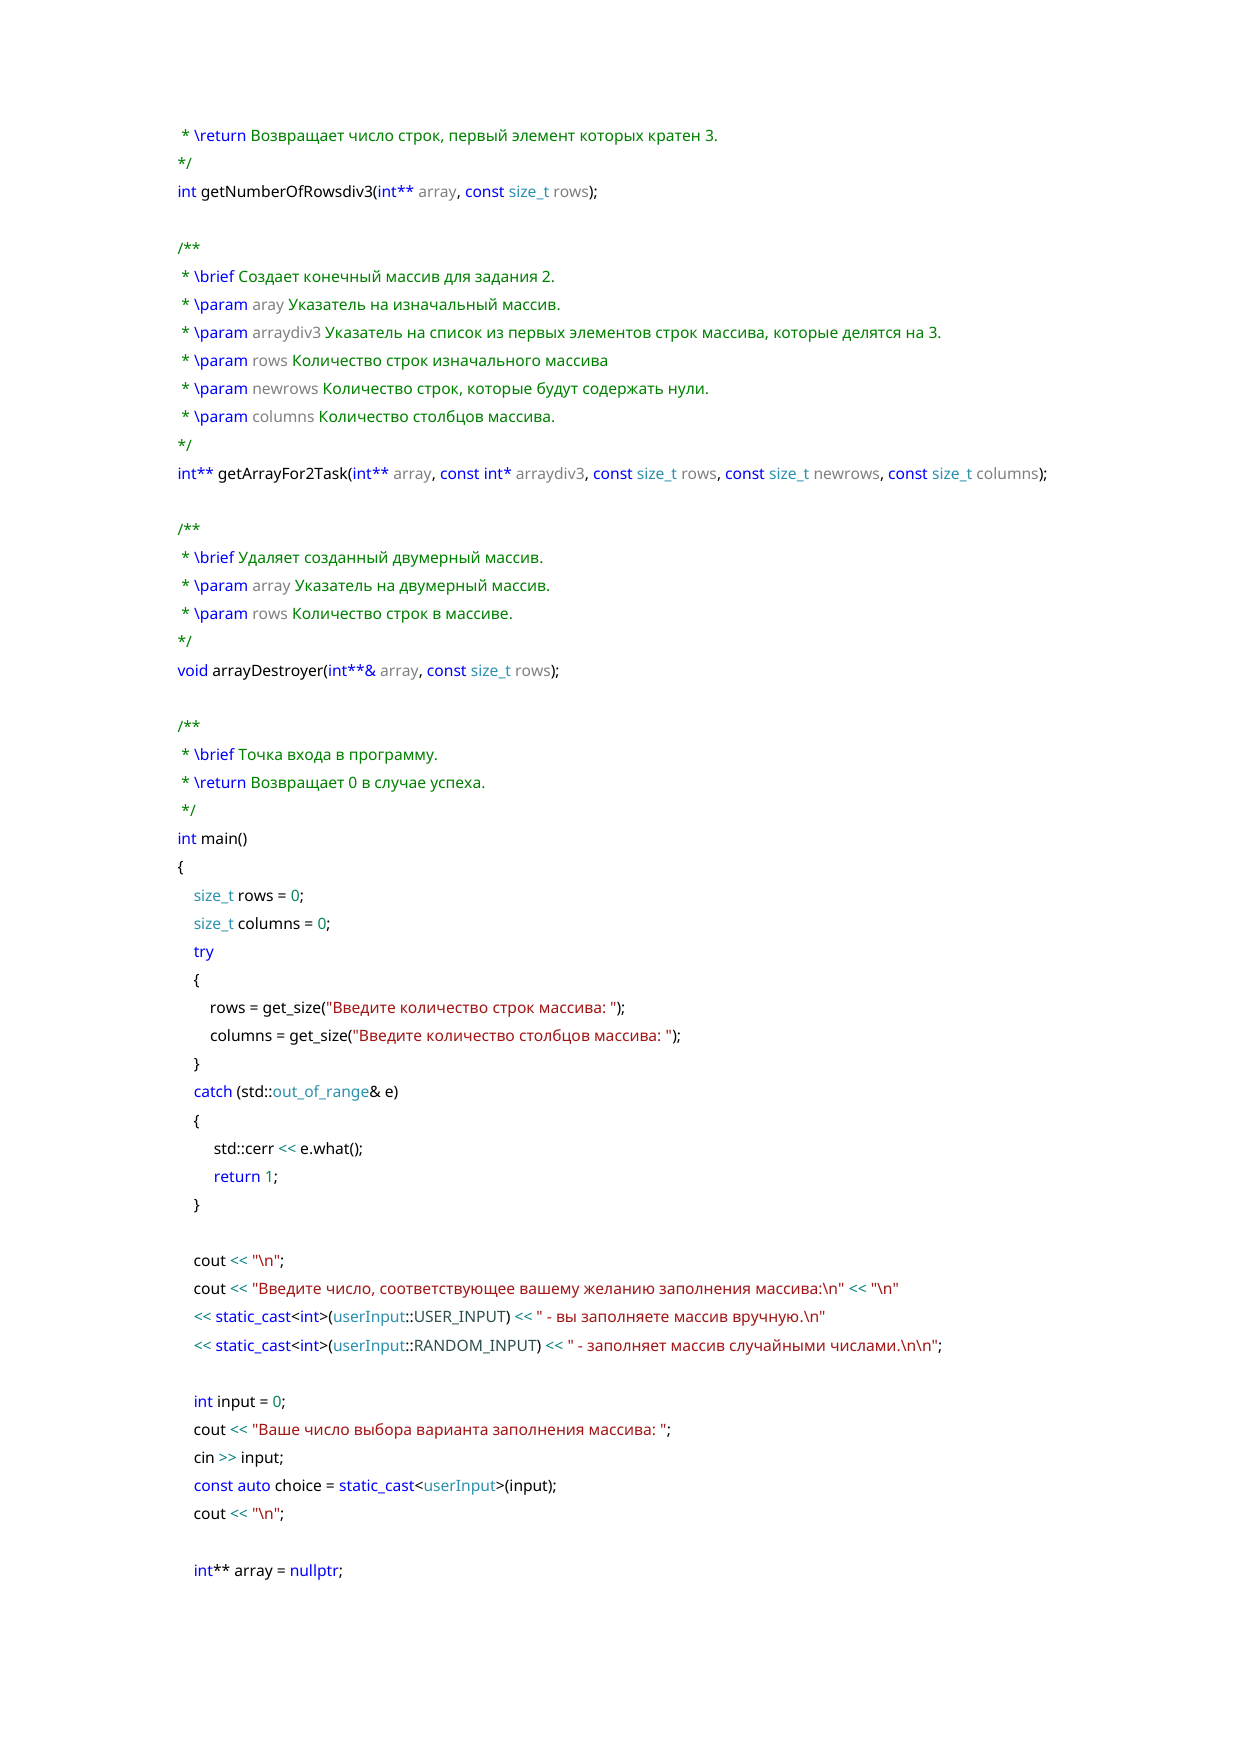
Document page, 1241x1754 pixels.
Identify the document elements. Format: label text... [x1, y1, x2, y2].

text int** getArrayFor2Task(int** array, const int* arraydiv3, const size_t rows, const size_t newrows, const size_t columns); [177, 456, 1152, 484]
text * \brief Точка входа в программу. [177, 737, 1152, 765]
text return 1; [177, 1159, 1152, 1187]
text { [177, 849, 1152, 877]
text } [177, 1046, 1152, 1074]
text size_t columns = 0; [177, 906, 1152, 934]
text } [177, 1187, 1152, 1215]
text * \brief Создает конечный массив для задания 2. [177, 259, 1152, 287]
text /** [177, 512, 1152, 540]
text int** array = nullptr; [177, 1552, 1152, 1581]
text void arrayDestroyer(int**& array, const size_t rows); [177, 652, 1152, 681]
text cout << "Введите число, соответствующее вашему желанию заполнения массива:\n" << "\n" [177, 1271, 1152, 1299]
text << static_cast<int>(userInput::RANDOM_INPUT) << " - заполняет массив случайными числами.\n\n"; [177, 1327, 1152, 1356]
text << static_cast<int>(userInput::USER_INPUT) << " - вы заполняете массив вручную.\n" [177, 1299, 1152, 1327]
text cout << "Ваше число выбора варианта заполнения массива: "; [177, 1412, 1152, 1440]
text * \param arraydiv3 Указатель на список из первых элементов строк массива, которые делятся на 3. [177, 315, 1152, 343]
text cout << "\n"; [177, 1243, 1152, 1271]
text * \brief Удаляет созданный двумерный массив. [177, 540, 1152, 568]
text * \param rows Количество строк изначального массива [177, 343, 1152, 371]
text cout << "\n"; [177, 1496, 1152, 1524]
text int input = 0; [177, 1384, 1152, 1412]
text */ [177, 793, 1152, 821]
text try [177, 934, 1152, 962]
text cin >> input; [177, 1440, 1152, 1468]
text */ [177, 427, 1152, 456]
text * \param rows Количество строк в массиве. [177, 596, 1152, 624]
text std::cerr << e.what(); [177, 1131, 1152, 1159]
text * \param columns Количество столбцов массива. [177, 399, 1152, 427]
text rows = get_size("Введите количество строк массива: "); [177, 990, 1152, 1018]
text catch (std::out_of_range& e) [177, 1074, 1152, 1102]
text * \param aray Указатель на изначальный массив. [177, 287, 1152, 315]
text /** [177, 709, 1152, 737]
text /** [177, 231, 1152, 259]
text const auto choice = static_cast<userInput>(input); [177, 1468, 1152, 1496]
text size_t rows = 0; [177, 877, 1152, 906]
text { [177, 962, 1152, 990]
text */ [177, 146, 1152, 174]
text columns = get_size("Введите количество столбцов массива: "); [177, 1018, 1152, 1046]
text * \param array Указатель на двумерный массив. [177, 568, 1152, 596]
text * \return Возвращает число строк, первый элемент которых кратен 3. [177, 118, 1152, 146]
text */ [177, 624, 1152, 652]
text int getNumberOfRowsdiv3(int** array, const size_t rows); [177, 174, 1152, 202]
text * \return Возвращает 0 в случае успеха. [177, 765, 1152, 793]
text { [177, 1102, 1152, 1131]
text int main() [177, 821, 1152, 849]
text * \param newrows Количество строк, которые будут содержать нули. [177, 371, 1152, 399]
